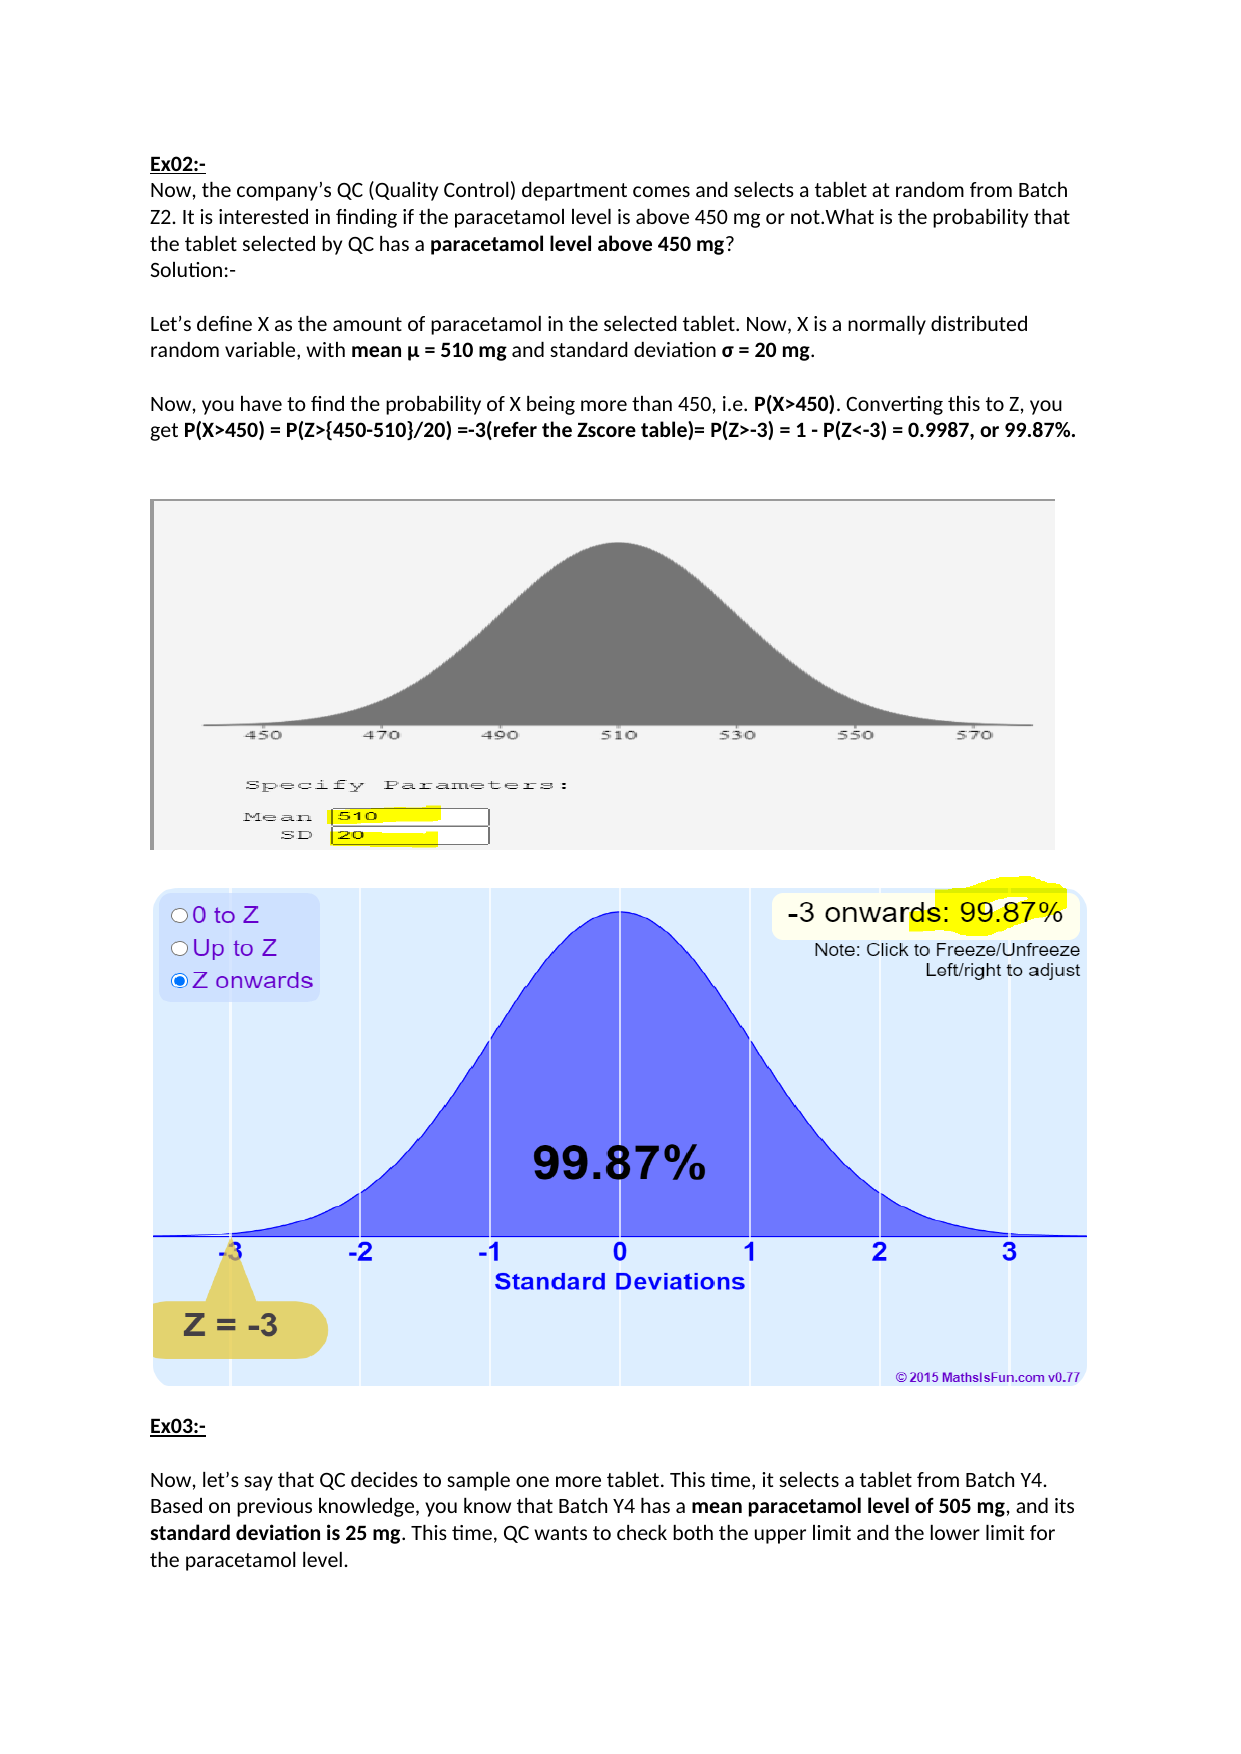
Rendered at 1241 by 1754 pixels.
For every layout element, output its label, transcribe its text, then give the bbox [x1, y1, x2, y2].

text Now, let’s say that QC decides to sample one more tablet. This time, it selects a tablet from Batch Y4. Based on previous knowledge, you know that Batch Y4 has a mean paracetamol level of 505 mg, and its standard deviation is 25 mg. This time, QC wants to check both the upper limit and the lower limit for the paracetamol level. [150, 1466, 1090, 1572]
text Now, you have to find the probability of X being more than 450, i.e. P(X>450). Converting this to Z, you get P(X>450) = P(Z>{450-510}/20) =-3(refer the Zscore table)= P(Z>-3) = 1 - P(Z<-3) = 0.9987, or 99.87%. [150, 390, 1090, 443]
text Ex02:- [150, 150, 1090, 177]
text Ex03:- [150, 1412, 1090, 1439]
text Solution:- [150, 257, 1090, 283]
text Now, the company’s QC (Quality Control) department comes and selects a tablet at random from Batch Z2. It is interested in finding if the paracetamol level is above 450 mg or not.What is the probability that the tablet selected by QC has a paracetamol level above 450 mg? [150, 177, 1090, 257]
picture [150, 496, 1055, 850]
text Let’s define X as the amount of paracetamol in the selected tablet. Now, X is a normally distributed random variable, with mean μ = 510 mg and standard deviation σ = 20 mg. [150, 310, 1090, 363]
picture [150, 876, 1091, 1386]
